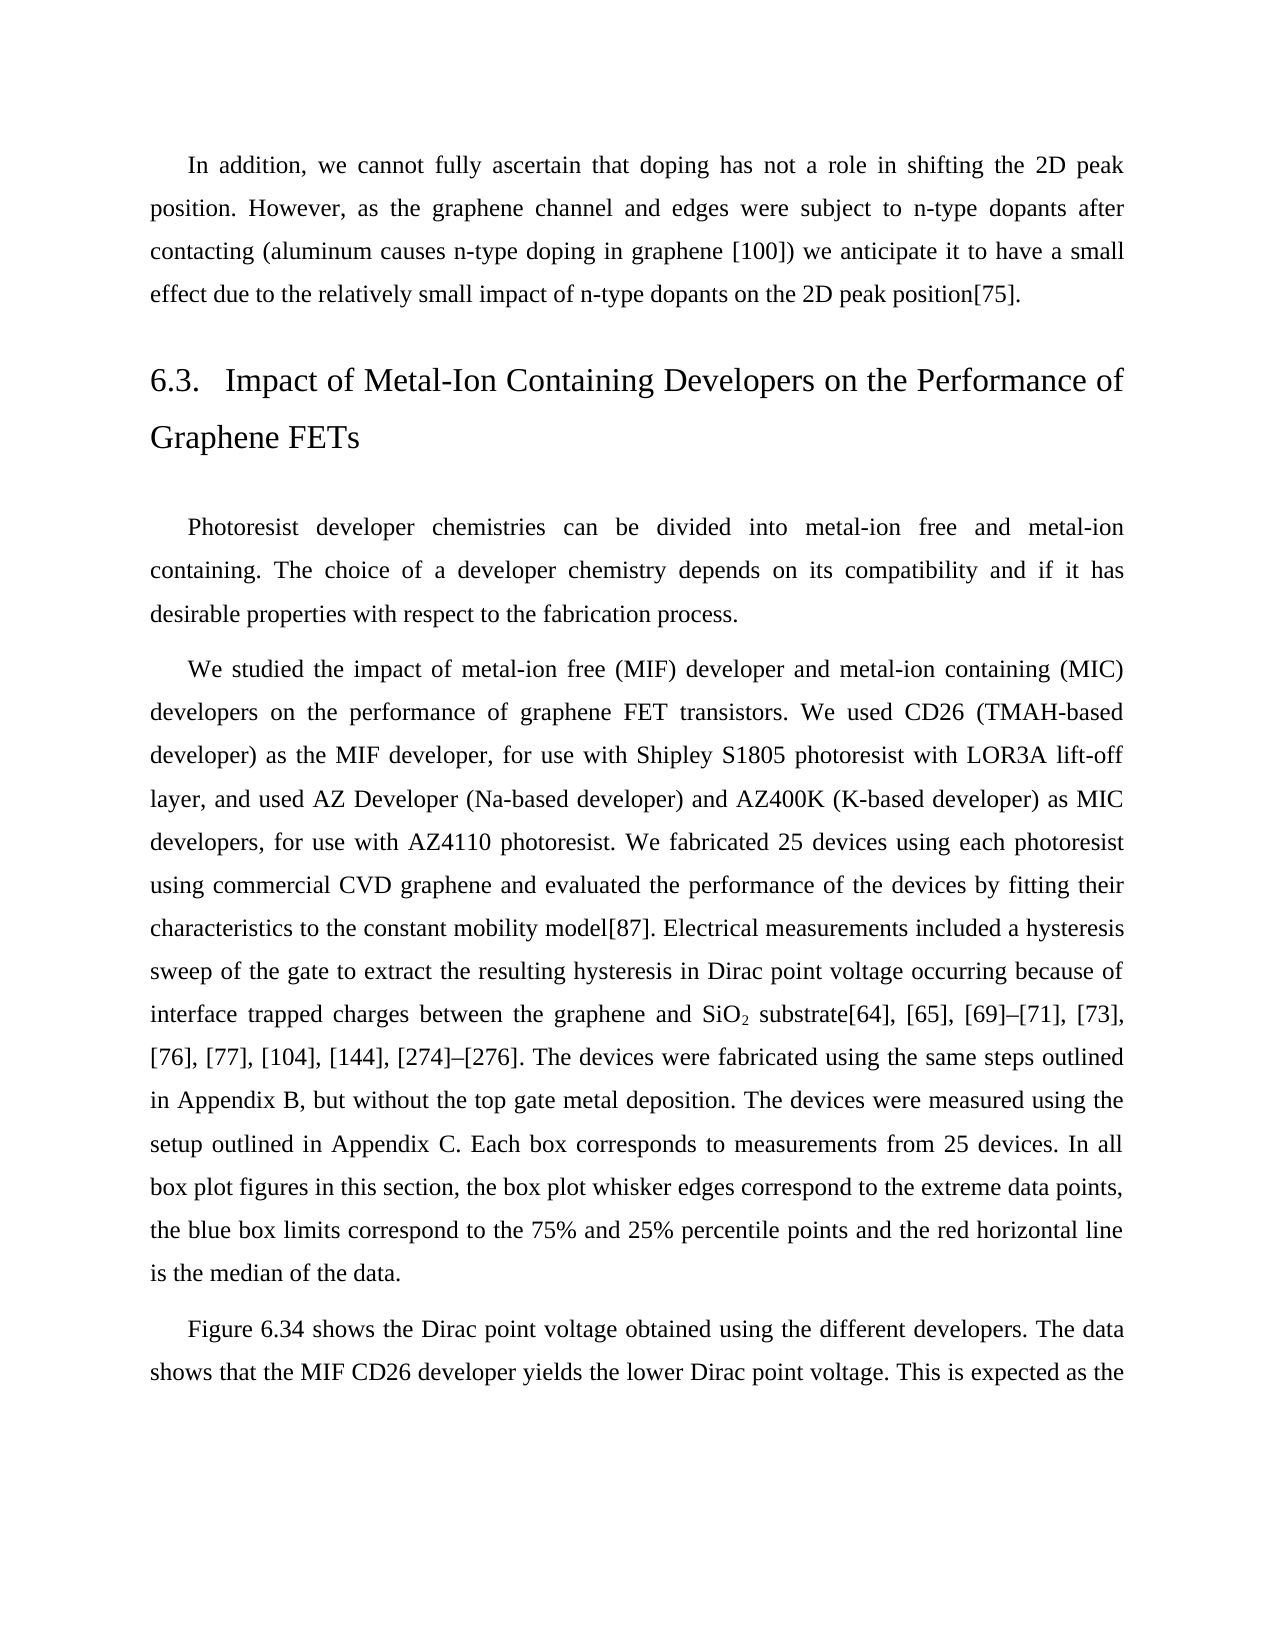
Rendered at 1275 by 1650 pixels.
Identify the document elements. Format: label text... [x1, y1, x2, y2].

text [150, 1314, 1125, 1386]
text We studied the impact of metal-ion free (MIF) developer and metal-ion containing (MIC) developers on the performance of graphene FET transistors. We used CD26 (TMAH-based developer) as the MIF developer, for use with Shipley S1805 photoresist with LOR3A lift-off layer, and used AZ Developer (Na-based developer) and AZ400K (K-based developer) as MIC developers, for use with AZ4110 photoresist. We fabricated 25 devices using each photoresist using commercial CVD graphene and evaluated the performance of the devices by fitting their characteristics to the constant mobility model[87]. Electrical measurements included a hysteresis sweep of the gate to extract the resulting hysteresis in Dirac point voltage occurring because of interface trapped charges between the graphene and SiO2 substrate[64], [65], [69]–[71], [73], [76], [77], [104], [144], [274]–[276]. The devices were fabricated using the same steps outlined in Appendix B, but without the top gate metal deposition. The devices were measured using the setup outlined in Appendix C. Each box corresponds to measurements from 25 devices. In all box plot figures in this section, the box plot whisker edges correspond to the extreme data points, the blue box limits correspond to the 75% and 25% percentile points and the red horizontal line is the median of the data. [150, 654, 1125, 1287]
text In addition, we cannot fully ascertain that doping has not a role in shifting the 2D peak position. However, as the graphene channel and edges were subject to n-type dopants after contacting (aluminum causes n-type doping in graphene [100]) we anticipate it to have a small effect due to the relatively small impact of n-type dopants on the 2D peak position[75]. [150, 150, 1125, 308]
text Photoresist developer chemistries can be divided into metal-ion free and metal-ion containing. The choice of a developer chemistry depends on its compatibility and if it has desirable properties with respect to the fabrication process. [150, 512, 1125, 627]
subtitle Impact of Metal-Ion Containing Developers on the Performance of Graphene FETs [150, 360, 1125, 456]
